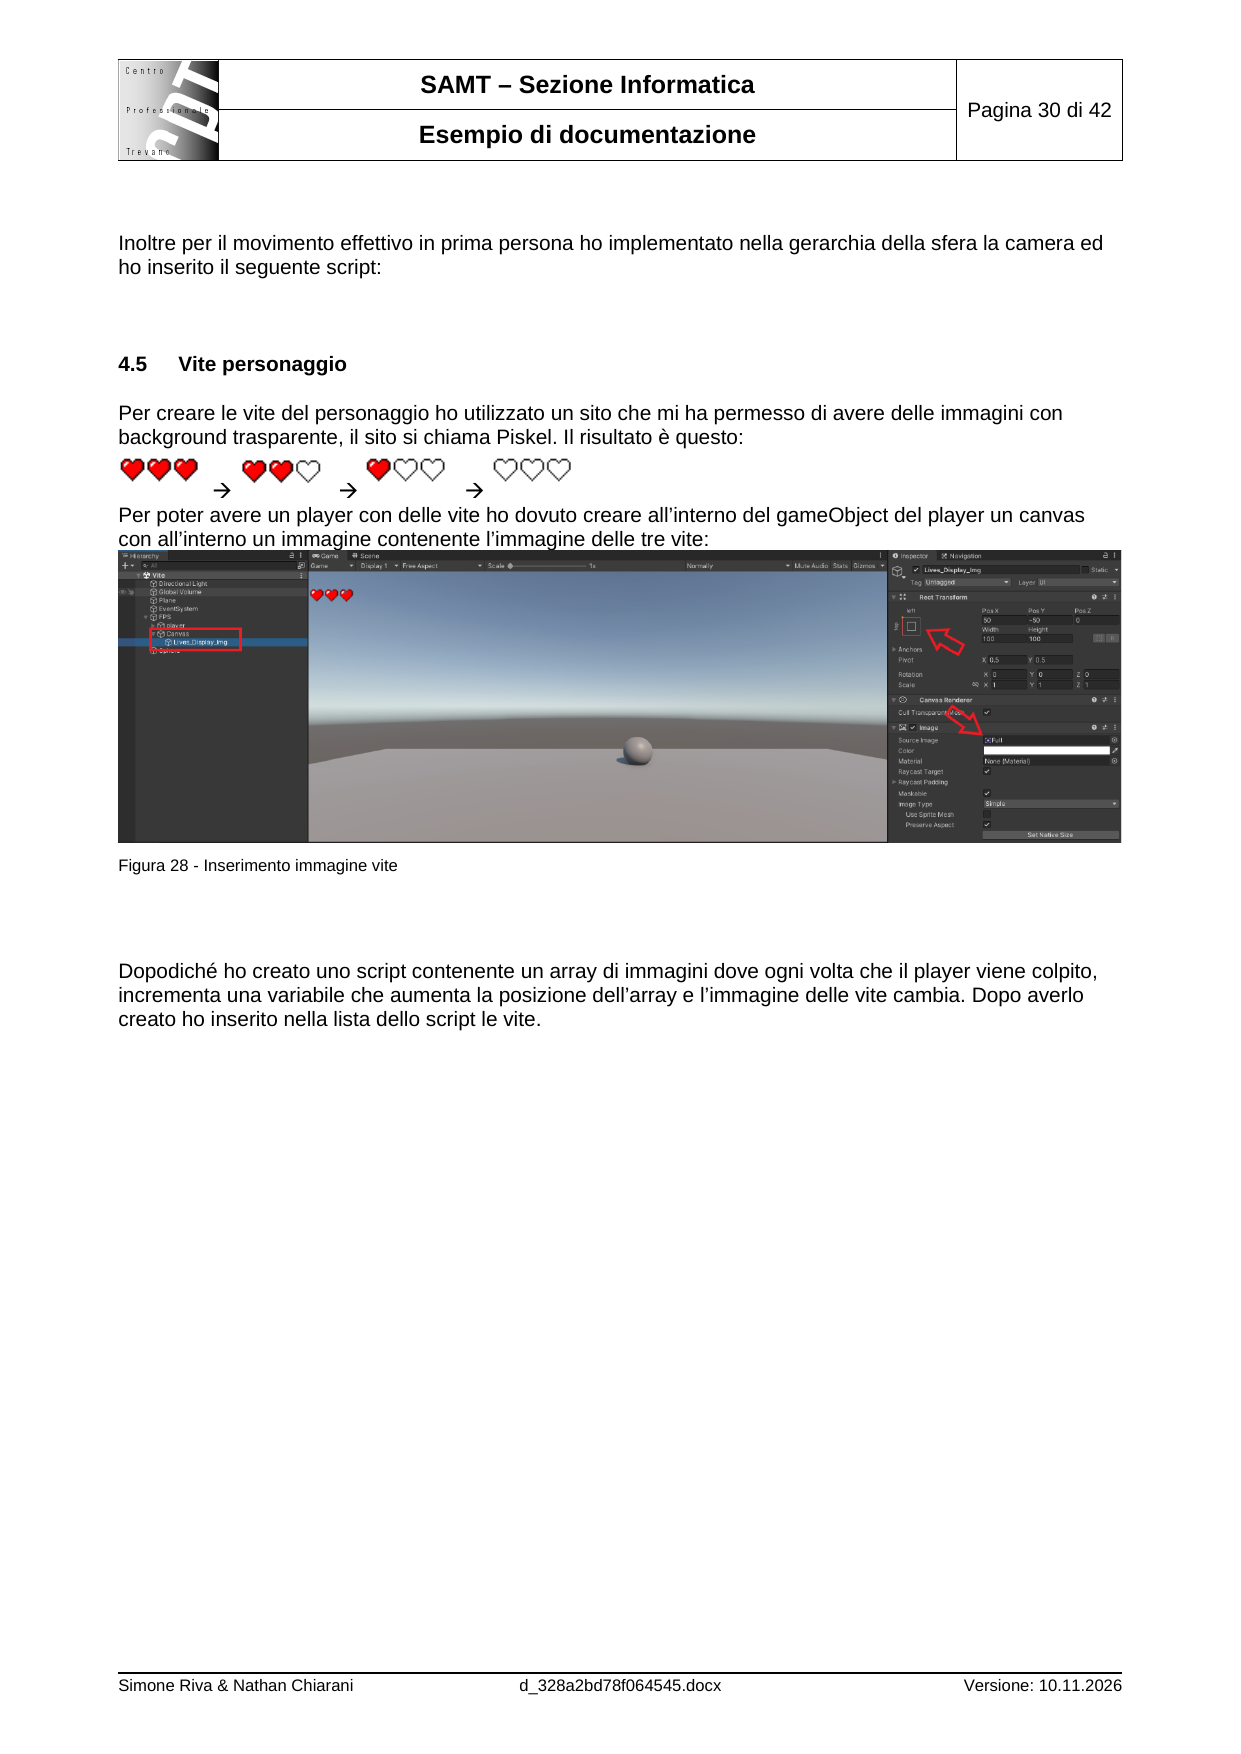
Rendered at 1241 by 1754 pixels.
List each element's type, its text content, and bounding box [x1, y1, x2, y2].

picture [364, 448, 459, 499]
subtitle Vite personaggio [118, 352, 1122, 376]
text Per creare le vite del personaggio ho utilizzato un sito che mi ha permesso di avere delle immagini con background trasparente, il sito si chiama Piskel. Il risultato è questo: [118, 401, 1122, 448]
picture [118, 448, 212, 499]
text Dopodiché ho creato uno script contenente un array di immagini dove ogni volta che il player viene colpito, incrementa una variabile che aumenta la posizione dell’array e l’immagine delle vite cambia. Dopo averlo creato ho inserito nella lista dello script le vite. [118, 959, 1122, 1031]
picture [238, 448, 333, 499]
text Inoltre per il movimento effettivo in prima persona ho implementato nella gerarchia della sfera la camera ed ho inserito il seguente script: [118, 231, 1122, 279]
picture [491, 448, 585, 499]
picture [118, 60, 219, 160]
text Figura 28 - Inserimento immagine vite [118, 856, 1122, 875]
text Per poter avere un player con delle vite ho dovuto creare all’interno del gameObject del player un canvas con all’interno un immagine contenente l’immagine delle tre vite: [118, 503, 1122, 550]
picture [118, 550, 1122, 843]
